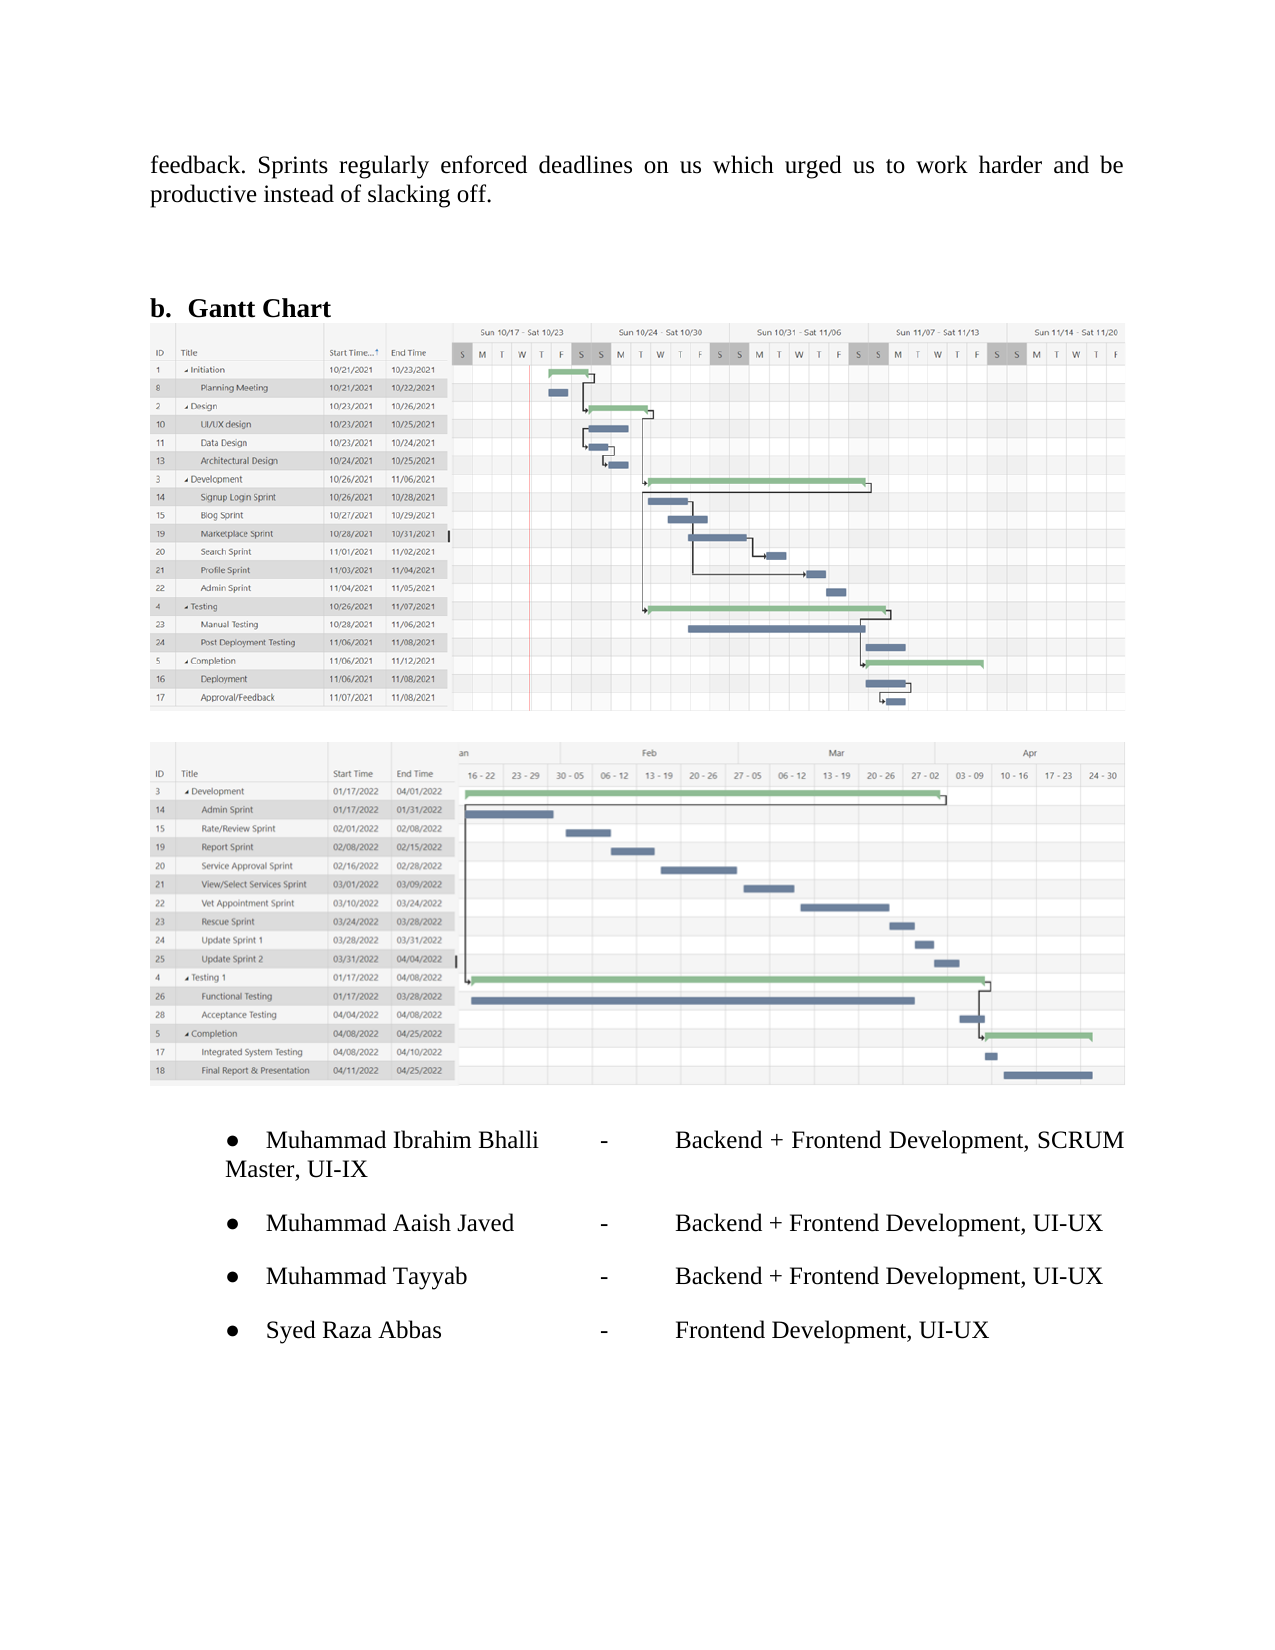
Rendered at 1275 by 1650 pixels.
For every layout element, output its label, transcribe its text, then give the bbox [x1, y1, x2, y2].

subtitle Gantt Chart [150, 292, 1125, 323]
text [150, 150, 1125, 207]
text ● Muhammad Tayyab - Backend + Frontend Development, UI-UX [225, 1261, 1125, 1290]
text ● Muhammad Aaish Javed - Backend + Frontend Development, UI-UX [225, 1208, 1125, 1236]
text ● Syed Raza Abbas - Frontend Development, UI-UX [225, 1315, 1125, 1344]
text ● Muhammad Ibrahim Bhalli - Backend + Frontend Development, SCRUM Master, UI-IX [225, 1125, 1125, 1183]
picture [150, 742, 1125, 1086]
picture [150, 323, 1125, 711]
